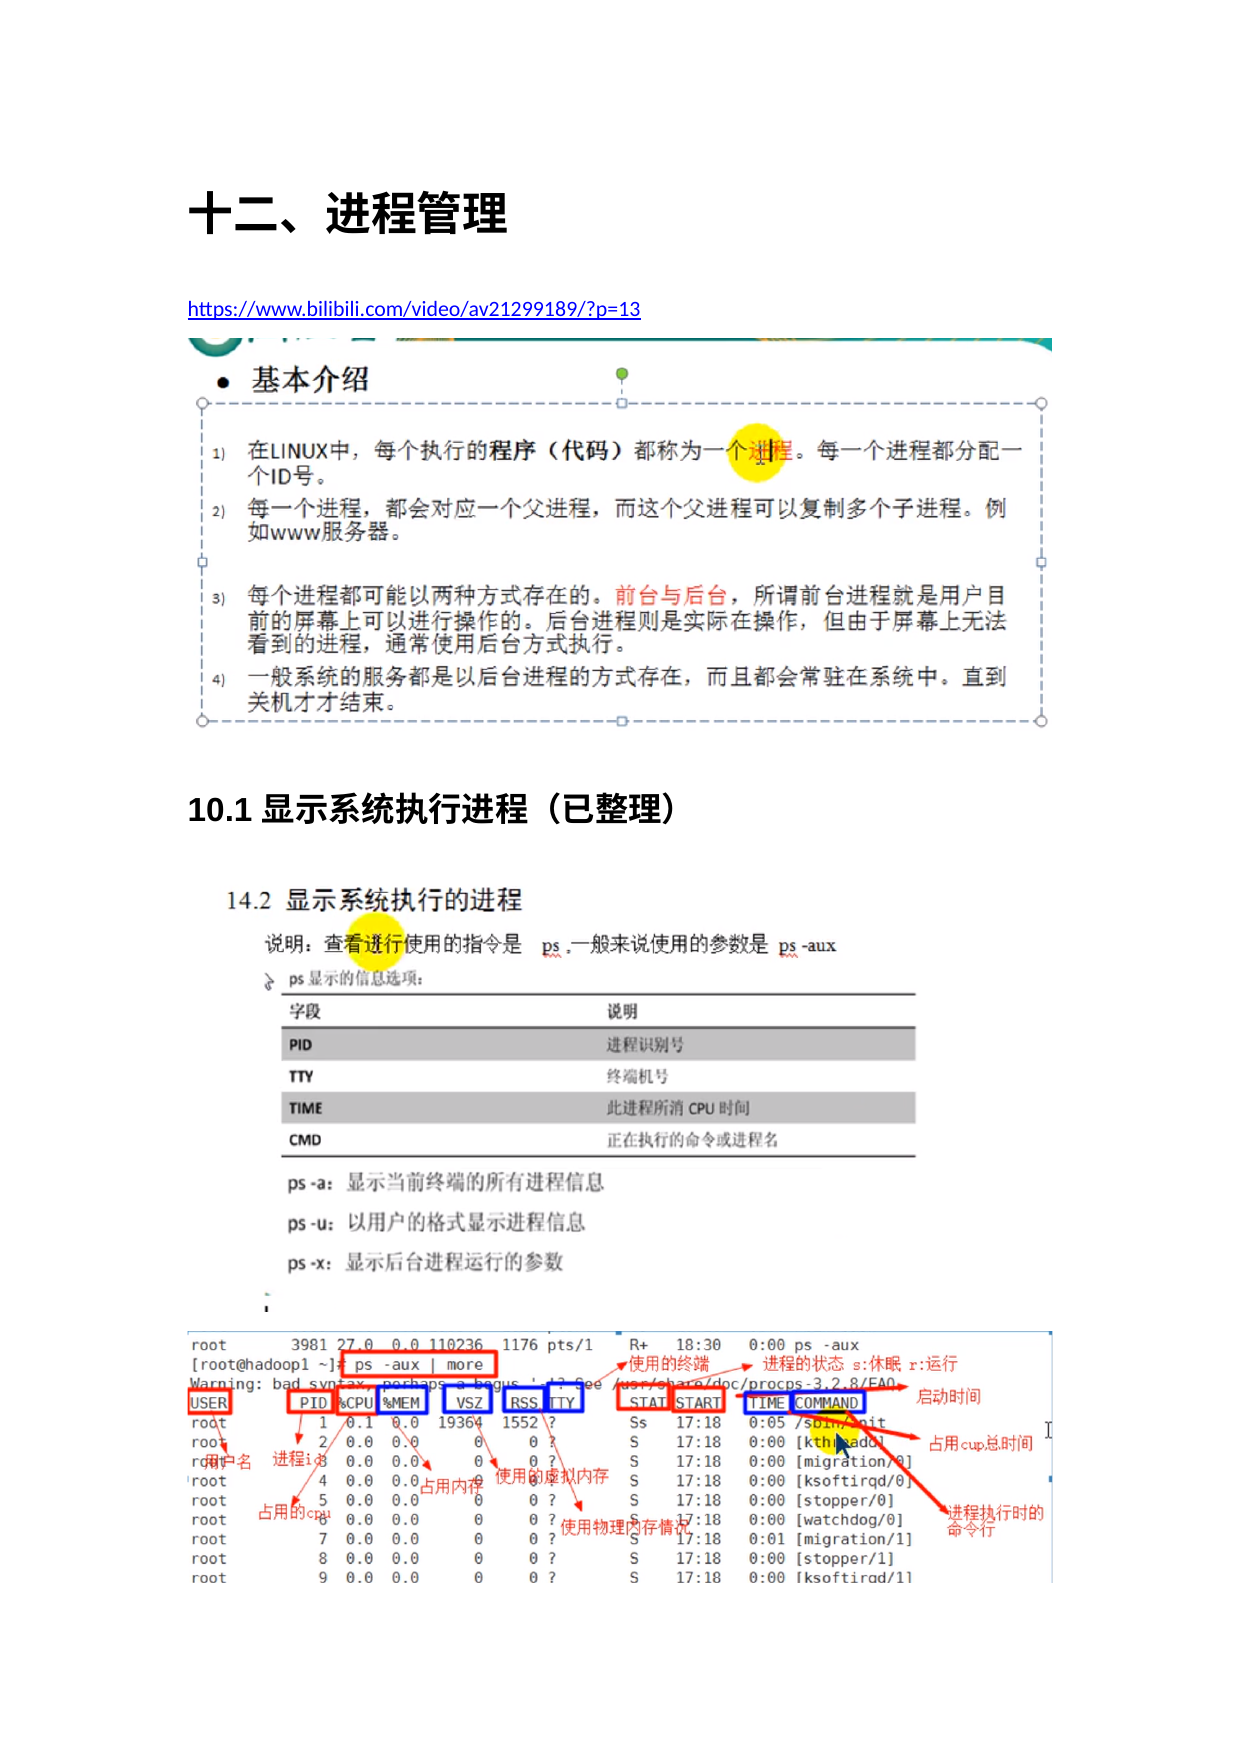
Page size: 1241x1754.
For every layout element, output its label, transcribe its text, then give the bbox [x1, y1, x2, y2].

list https://www.bilibili.com/video/av21299189/?p=13 [187, 293, 1053, 325]
picture [187, 863, 1053, 1312]
subtitle 十二、进程管理 [187, 162, 1053, 259]
picture [187, 1331, 1053, 1583]
picture [187, 338, 1052, 755]
subtitle 10.1 显示系统执行进程（已整理） [187, 774, 1053, 839]
